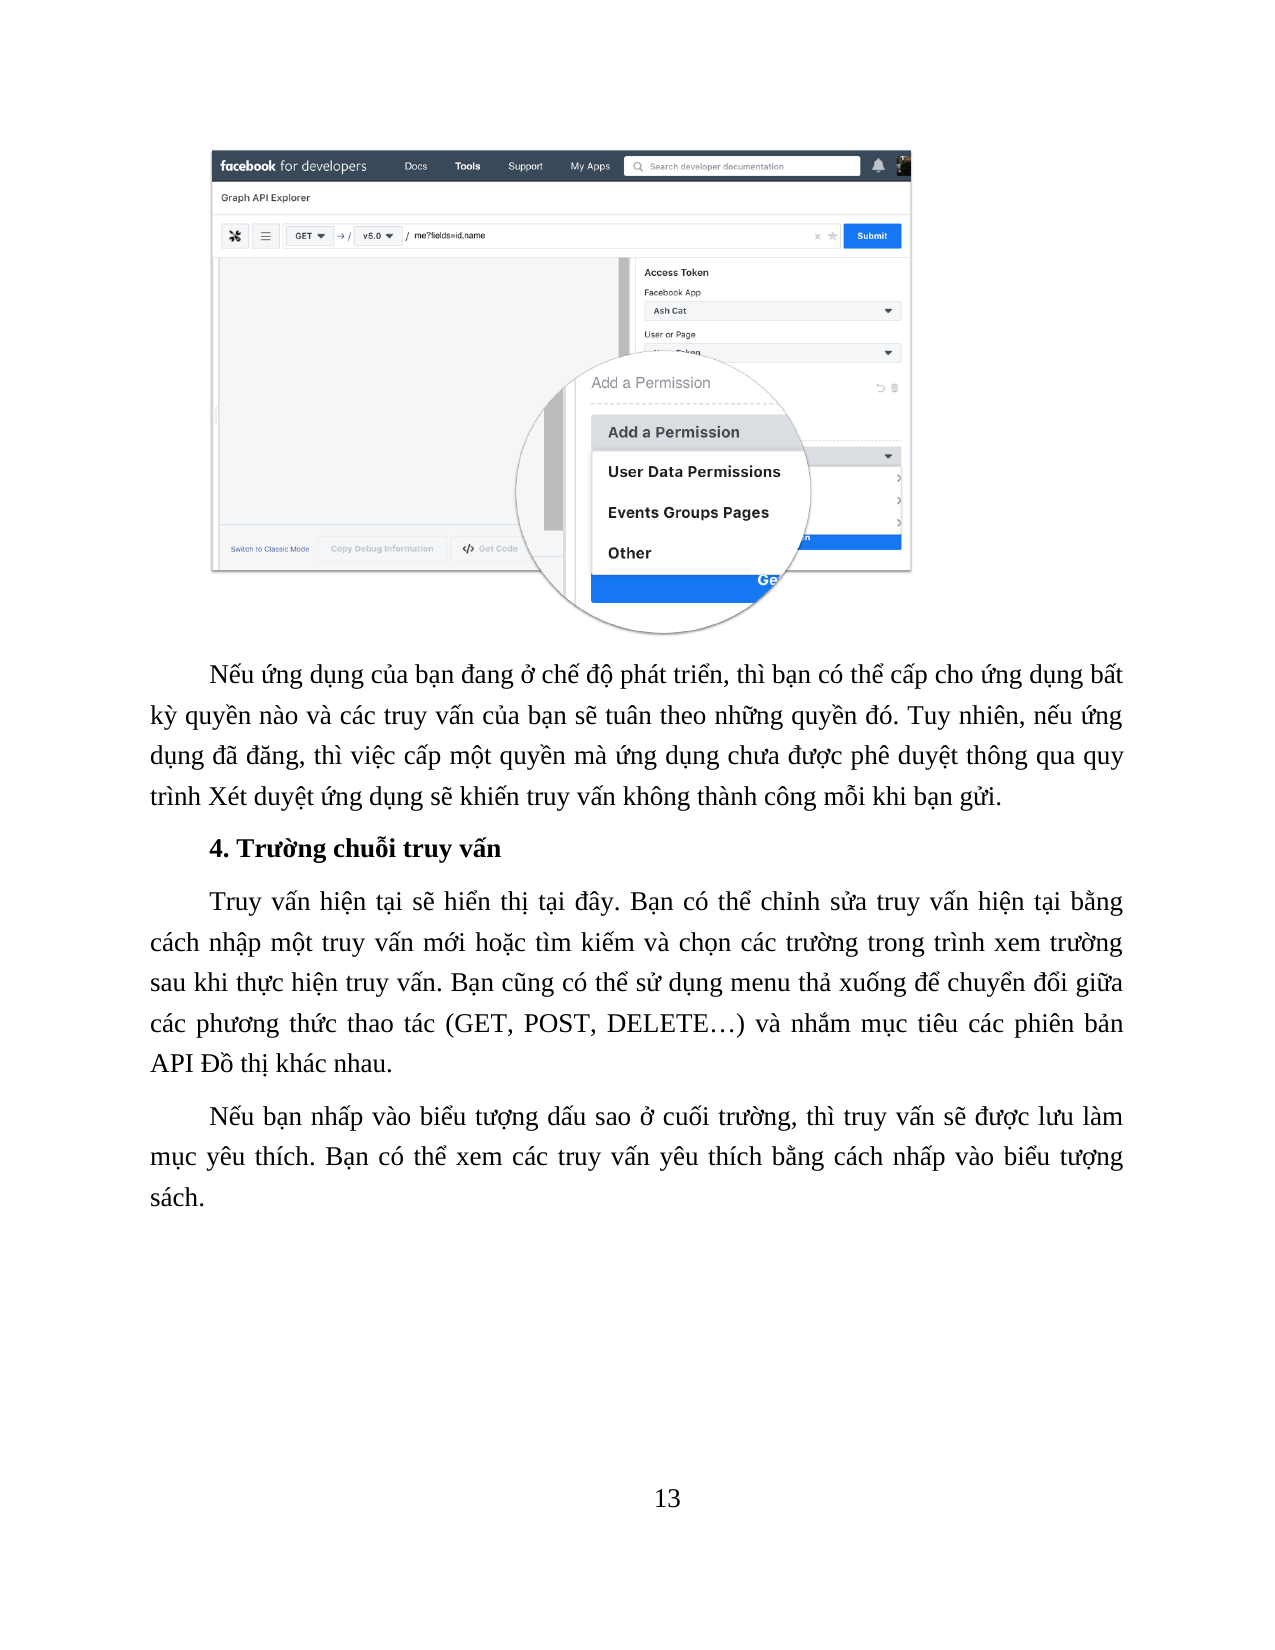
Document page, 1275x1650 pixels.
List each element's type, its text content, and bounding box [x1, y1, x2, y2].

text Truy vấn hiện tại sẽ hiển thị tại đây. Bạn có thể chỉnh sửa truy vấn hiện tại bằng cách nhập một truy vấn mới hoặc tìm kiếm và chọn các trường trong trình xem trường sau khi thực hiện truy vấn. Bạn cũng có thể sử dụng menu thả xuống để chuyển đổi giữa các phương thức thao tác (GET, POST, DELETE…) và nhắm mục tiêu các phiên bản API Đồ thị khác nhau. [150, 886, 1125, 1078]
picture [209, 149, 913, 637]
text Nếu bạn nhấp vào biểu tượng dấu sao ở cuối trường, thì truy vấn sẽ được lưu làm mục yêu thích. Bạn có thể xem các truy vấn yêu thích bằng cách nhấp vào biểu tượng sách. [150, 1100, 1125, 1212]
text 4. Trường chuỗi truy vấn [150, 833, 1125, 864]
text Nếu ứng dụng của bạn đang ở chế độ phát triển, thì bạn có thể cấp cho ứng dụng bất kỳ quyền nào và các truy vấn của bạn sẽ tuân theo những quyền đó. Tuy nhiên, nếu ứng dụng đã đăng, thì việc cấp một quyền mà ứng dụng chưa được phê duyệt thông qua quy trình Xét duyệt ứng dụng sẽ khiến truy vấn không thành công mỗi khi bạn gửi. [150, 658, 1125, 811]
